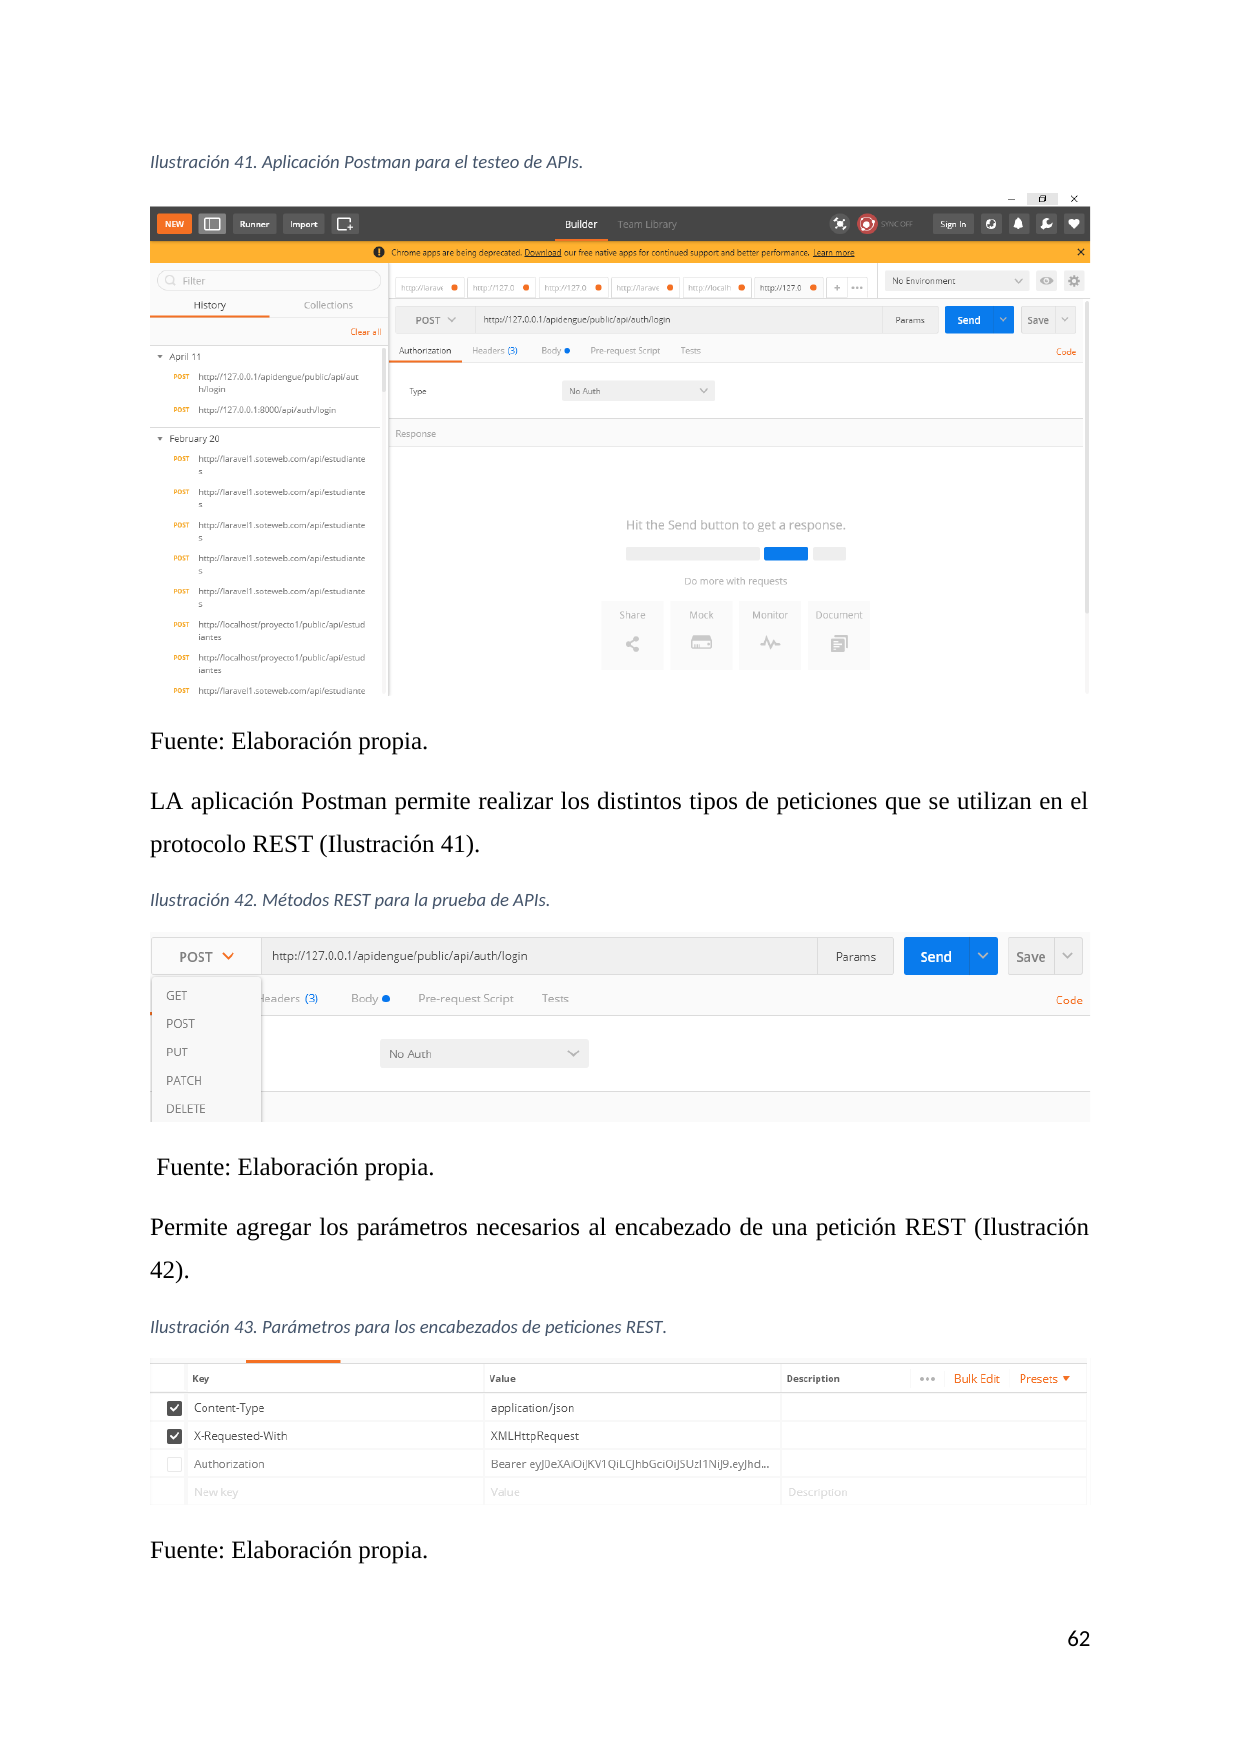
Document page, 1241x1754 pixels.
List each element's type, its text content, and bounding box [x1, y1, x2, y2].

picture [150, 932, 1091, 1122]
picture [150, 193, 1091, 696]
text Permite agregar los parámetros necesarios al encabezado de una petición REST (Ilustración 42). [150, 1212, 1090, 1284]
text Fuente: Elaboración propia. [150, 1536, 1090, 1564]
picture [150, 1358, 1091, 1505]
text LA aplicación Postman permite realizar los distintos tipos de peticiones que se utilizan en el protocolo REST (Ilustración 41). [150, 786, 1090, 858]
text Fuente: Elaboración propia. [150, 1152, 1090, 1181]
text Fuente: Elaboración propia. [150, 726, 1090, 755]
